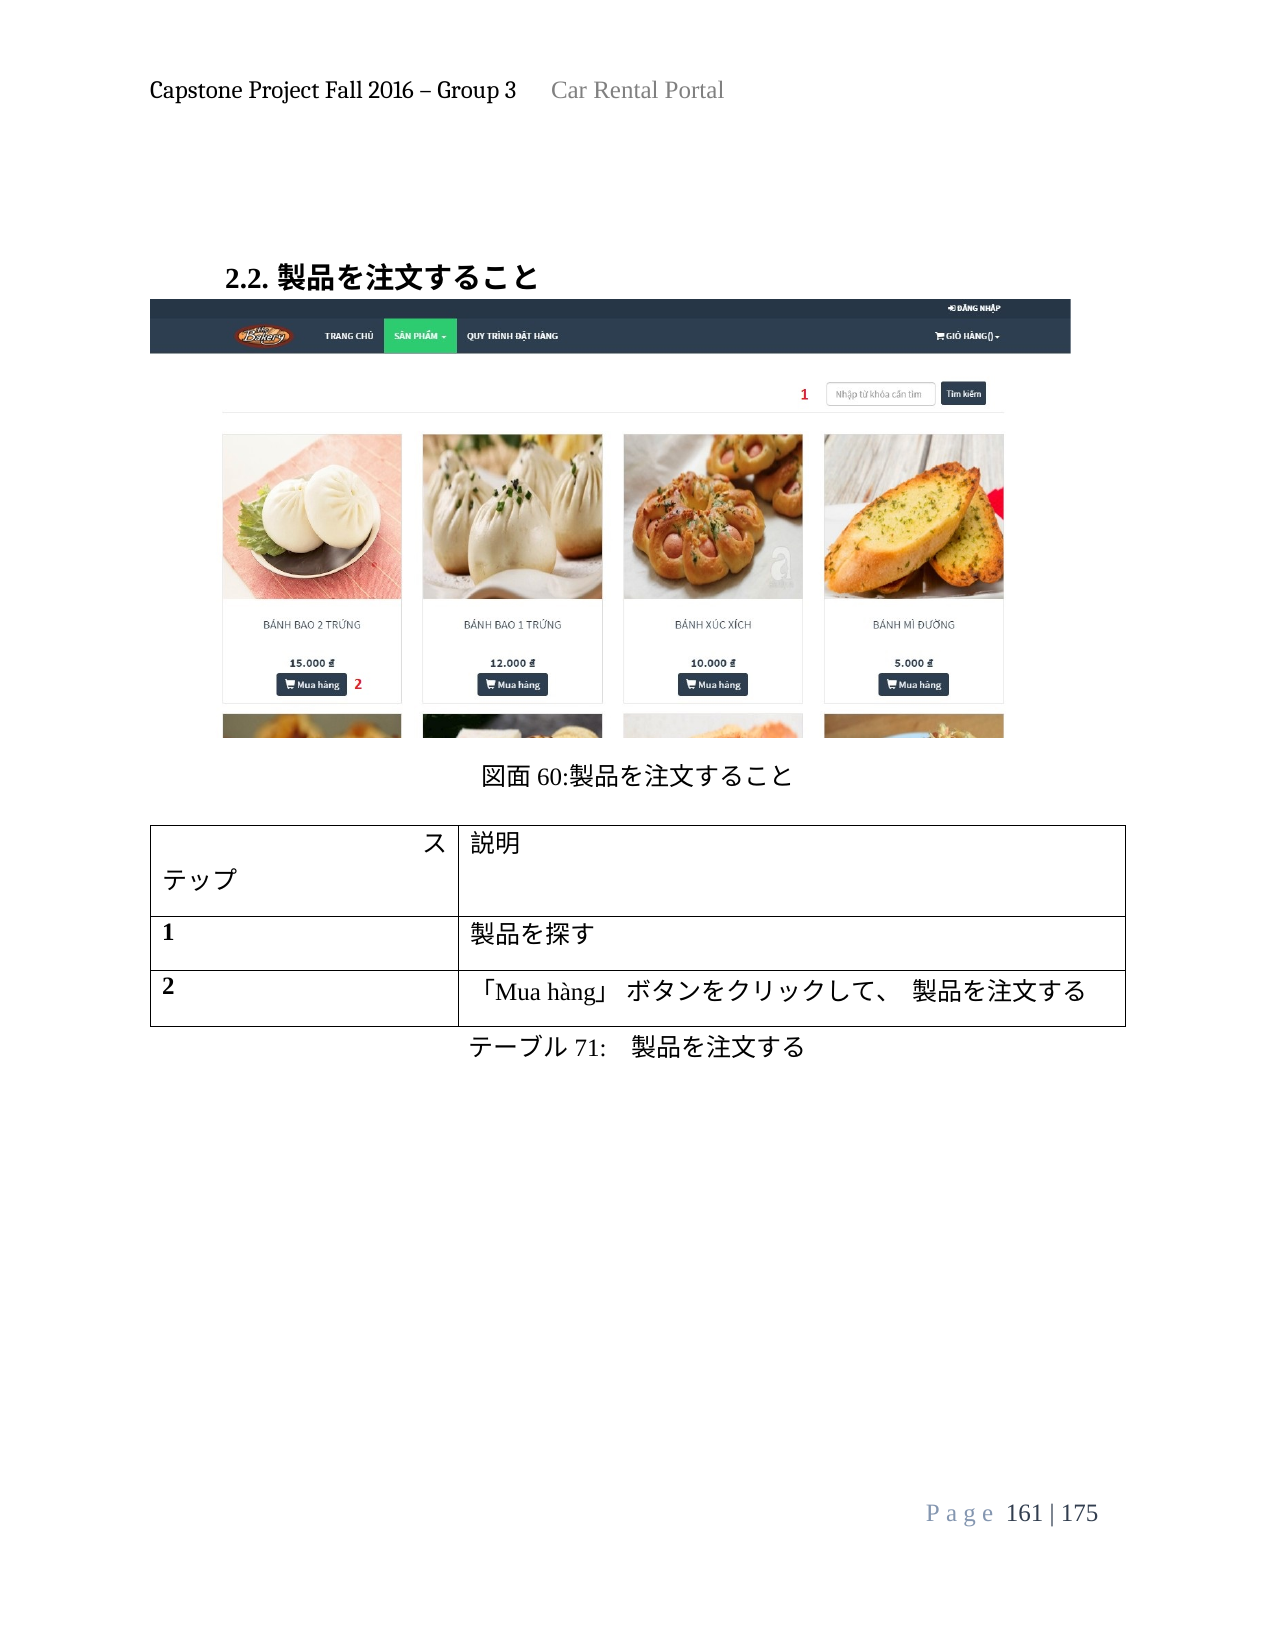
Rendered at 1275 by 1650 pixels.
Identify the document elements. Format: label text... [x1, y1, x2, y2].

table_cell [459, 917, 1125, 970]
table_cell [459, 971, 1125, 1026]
subtitle 製品を注文すること [225, 257, 1125, 297]
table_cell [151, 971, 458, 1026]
text テーブル 71: 製品を注文する [150, 1027, 1125, 1063]
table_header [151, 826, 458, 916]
picture [150, 299, 1071, 738]
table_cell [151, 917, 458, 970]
text 図面 60:製品を注文すること [150, 757, 1125, 793]
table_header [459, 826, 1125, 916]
